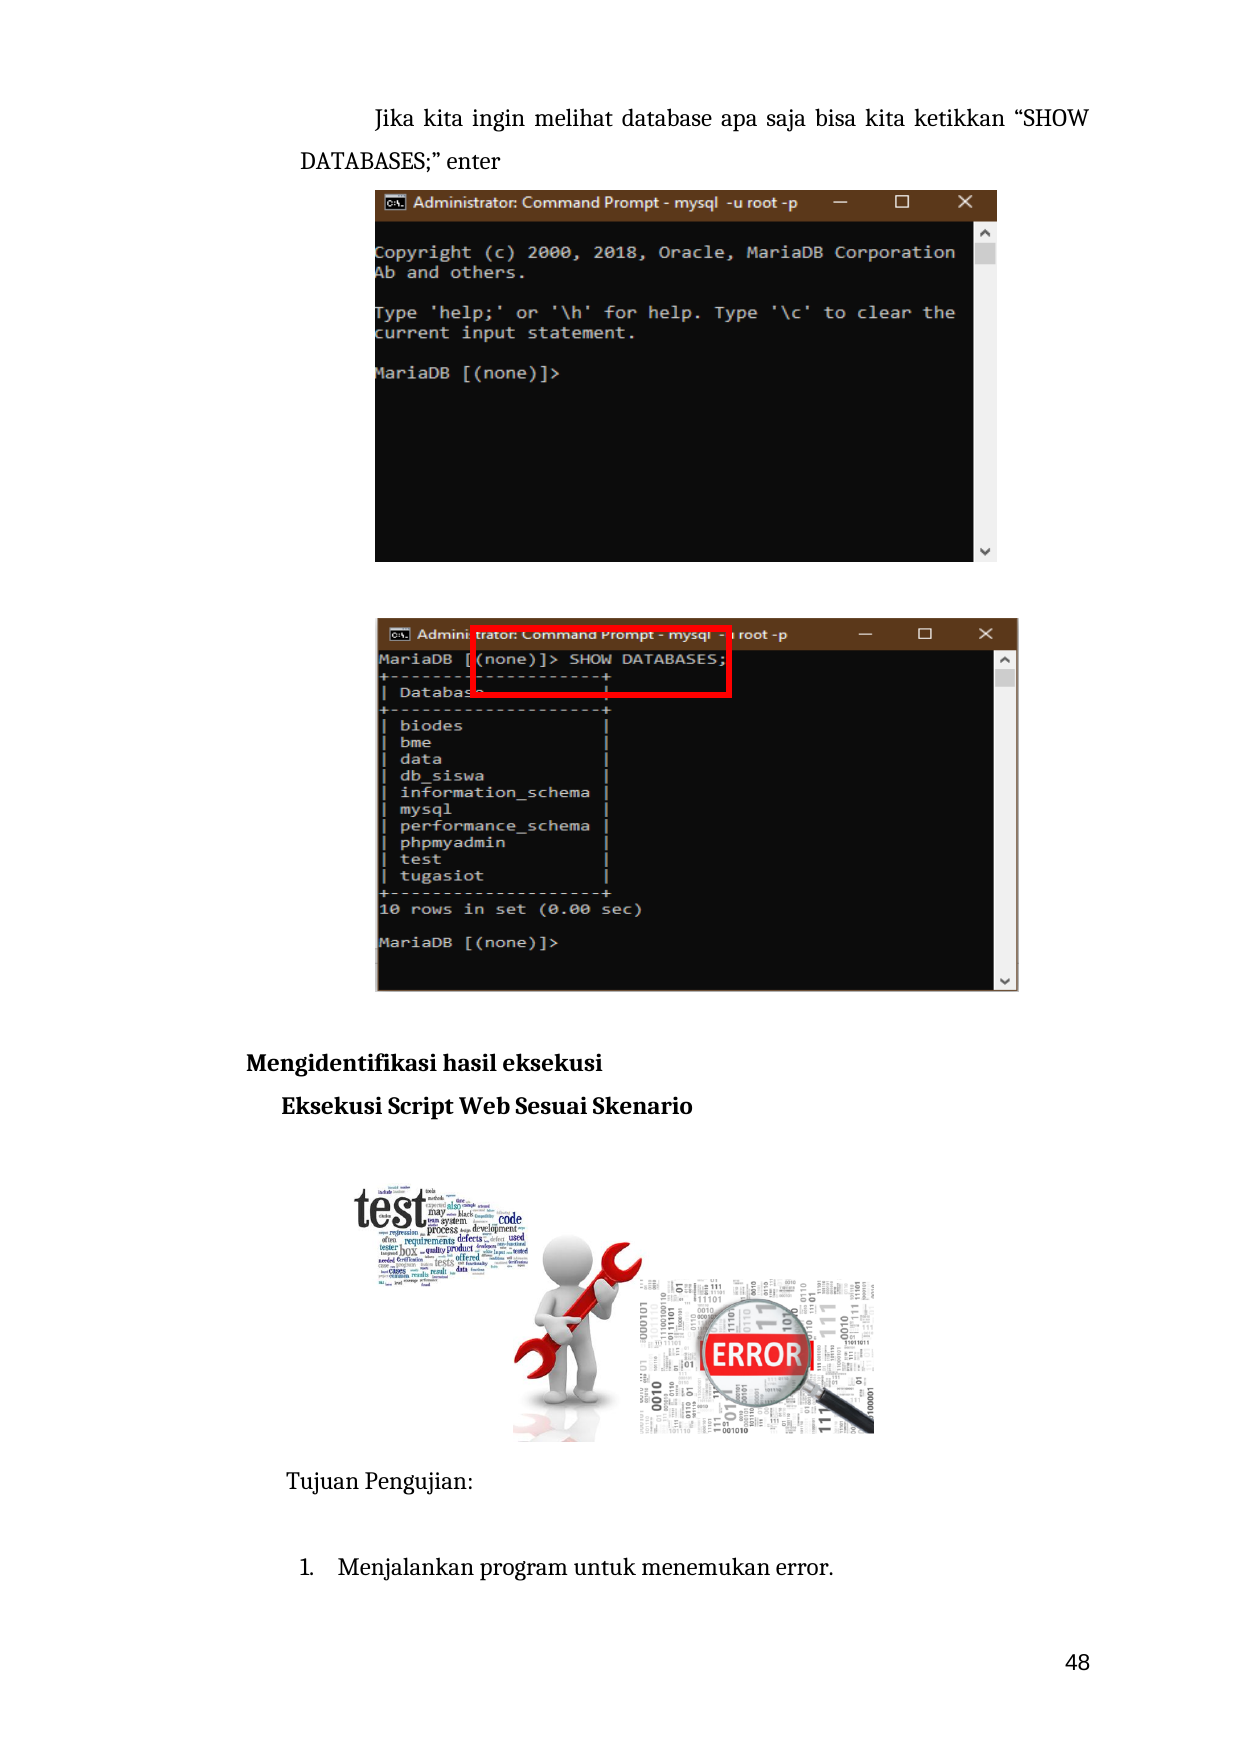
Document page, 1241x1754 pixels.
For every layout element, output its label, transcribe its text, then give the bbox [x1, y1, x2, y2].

picture [331, 1178, 902, 1454]
text Jika kita ingin melihat database apa saja bisa kita ketikkan “SHOW DATABASES;” enter [300, 104, 1090, 176]
list Menjalankan program untuk menemukan error. [300, 1553, 1090, 1582]
text Tujuan Pengujian: [286, 1467, 1090, 1495]
picture [375, 190, 997, 562]
text Eksekusi Script Web Sesuai Skenario [281, 1092, 1083, 1121]
picture [375, 618, 1019, 992]
text Mengidentifikasi hasil eksekusi [246, 1049, 1083, 1078]
